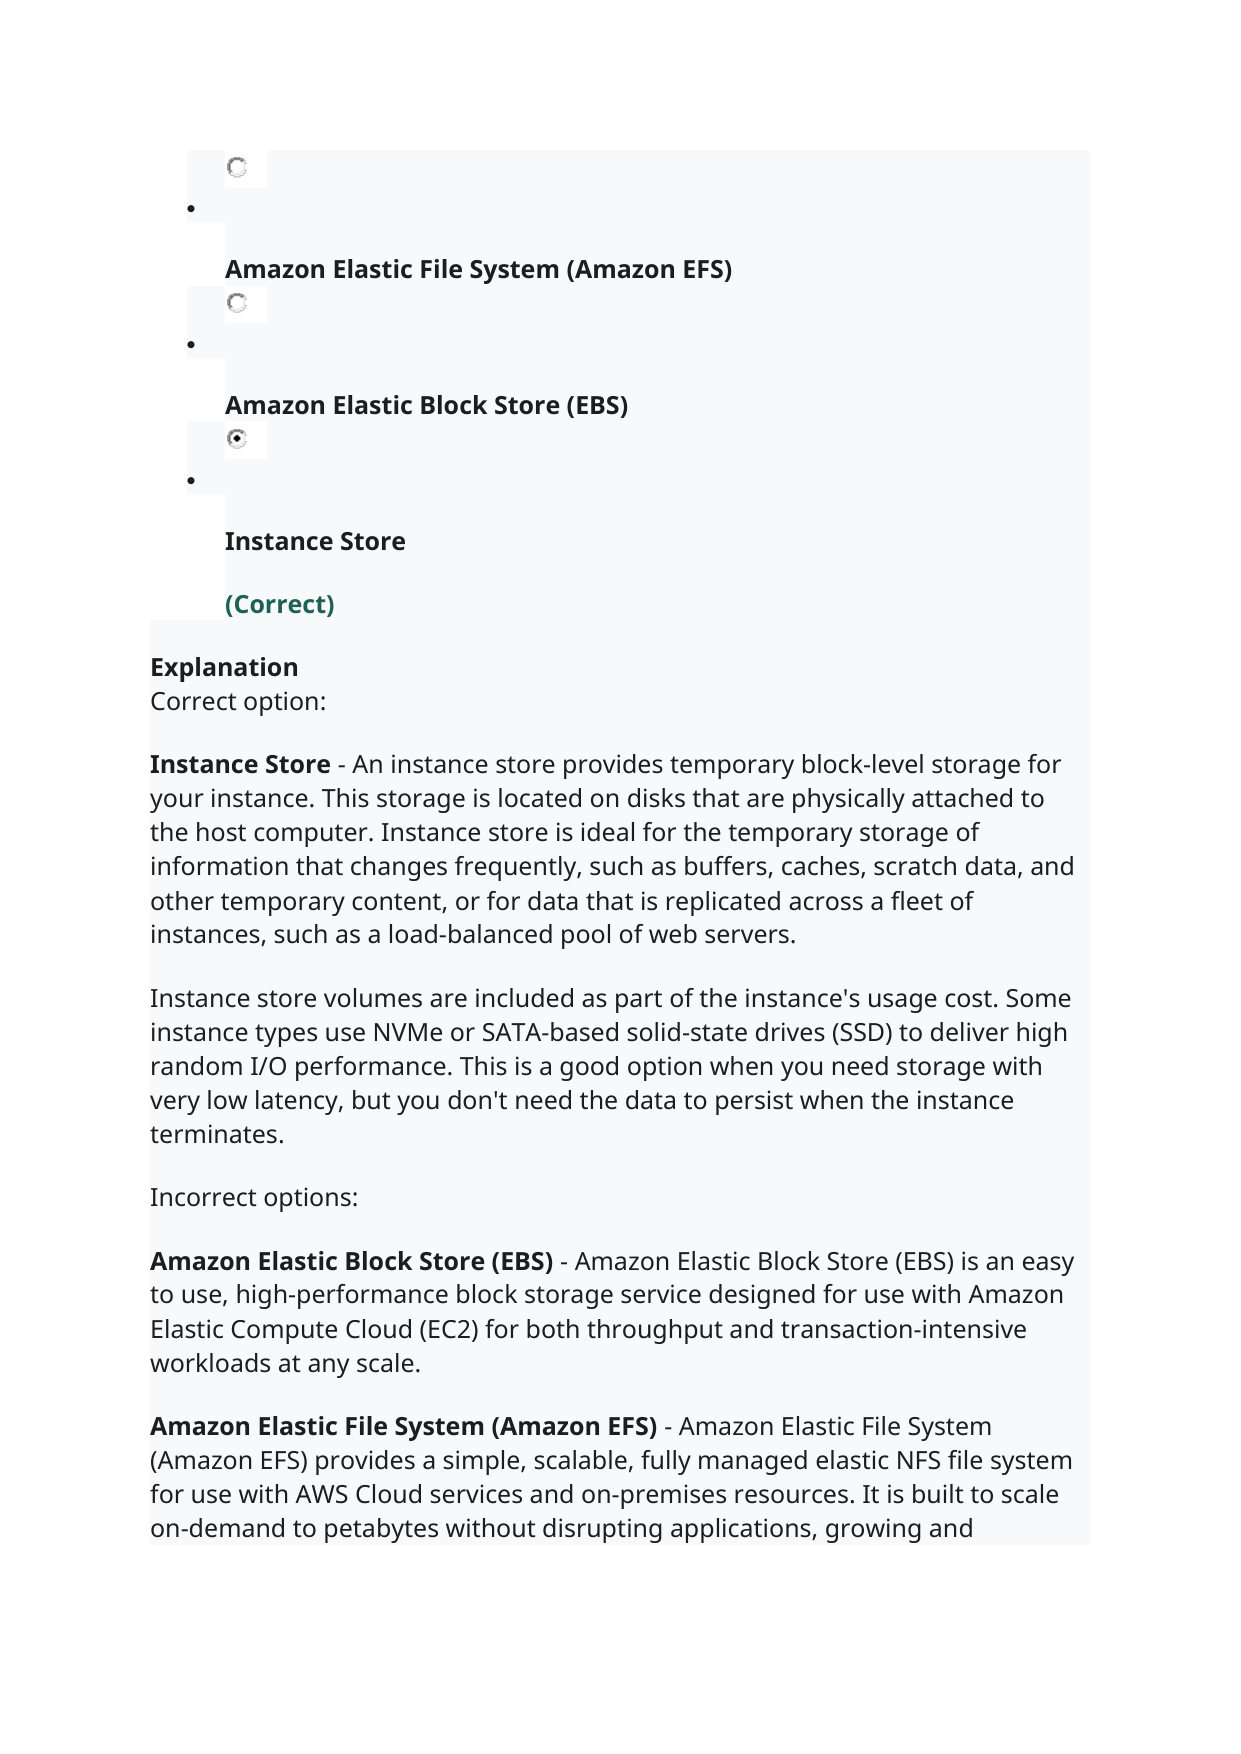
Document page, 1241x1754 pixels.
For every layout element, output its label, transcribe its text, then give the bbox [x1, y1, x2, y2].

text Instance store volumes are included as part of the instance's usage cost. Some instance types use NVMe or SATA-based solid-state drives (SSD) to deliver high random I/O performance. This is a good option when you need storage with very low latency, but you don't need the data to persist when the instance terminates. [150, 980, 1090, 1151]
text (Correct) [225, 586, 1090, 620]
text Incorrect options: [150, 1180, 1090, 1214]
text Instance Store [225, 523, 1090, 557]
text Correct option: [150, 684, 1090, 718]
text Amazon Elastic Block Store (EBS) - Amazon Elastic Block Store (EBS) is an easy to use, high-performance block storage service designed for use with Amazon Elastic Compute Cloud (EC2) for both throughput and transaction-intensive workloads at any scale. [150, 1243, 1090, 1379]
text Amazon Elastic File System (Amazon EFS) [225, 252, 1090, 286]
text Instance Store - An instance store provides temporary block-level storage for your instance. This storage is located on disks that are physically attached to the host computer. Instance store is ideal for the temporary storage of information that changes frequently, such as buffers, caches, scratch data, and other temporary content, or for data that is replicated across a fleet of instances, such as a load-balanced pool of web servers. [150, 747, 1090, 951]
text Explanation [150, 649, 1090, 684]
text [150, 1408, 1090, 1545]
text Amazon Elastic Block Store (EBS) [225, 387, 1090, 421]
